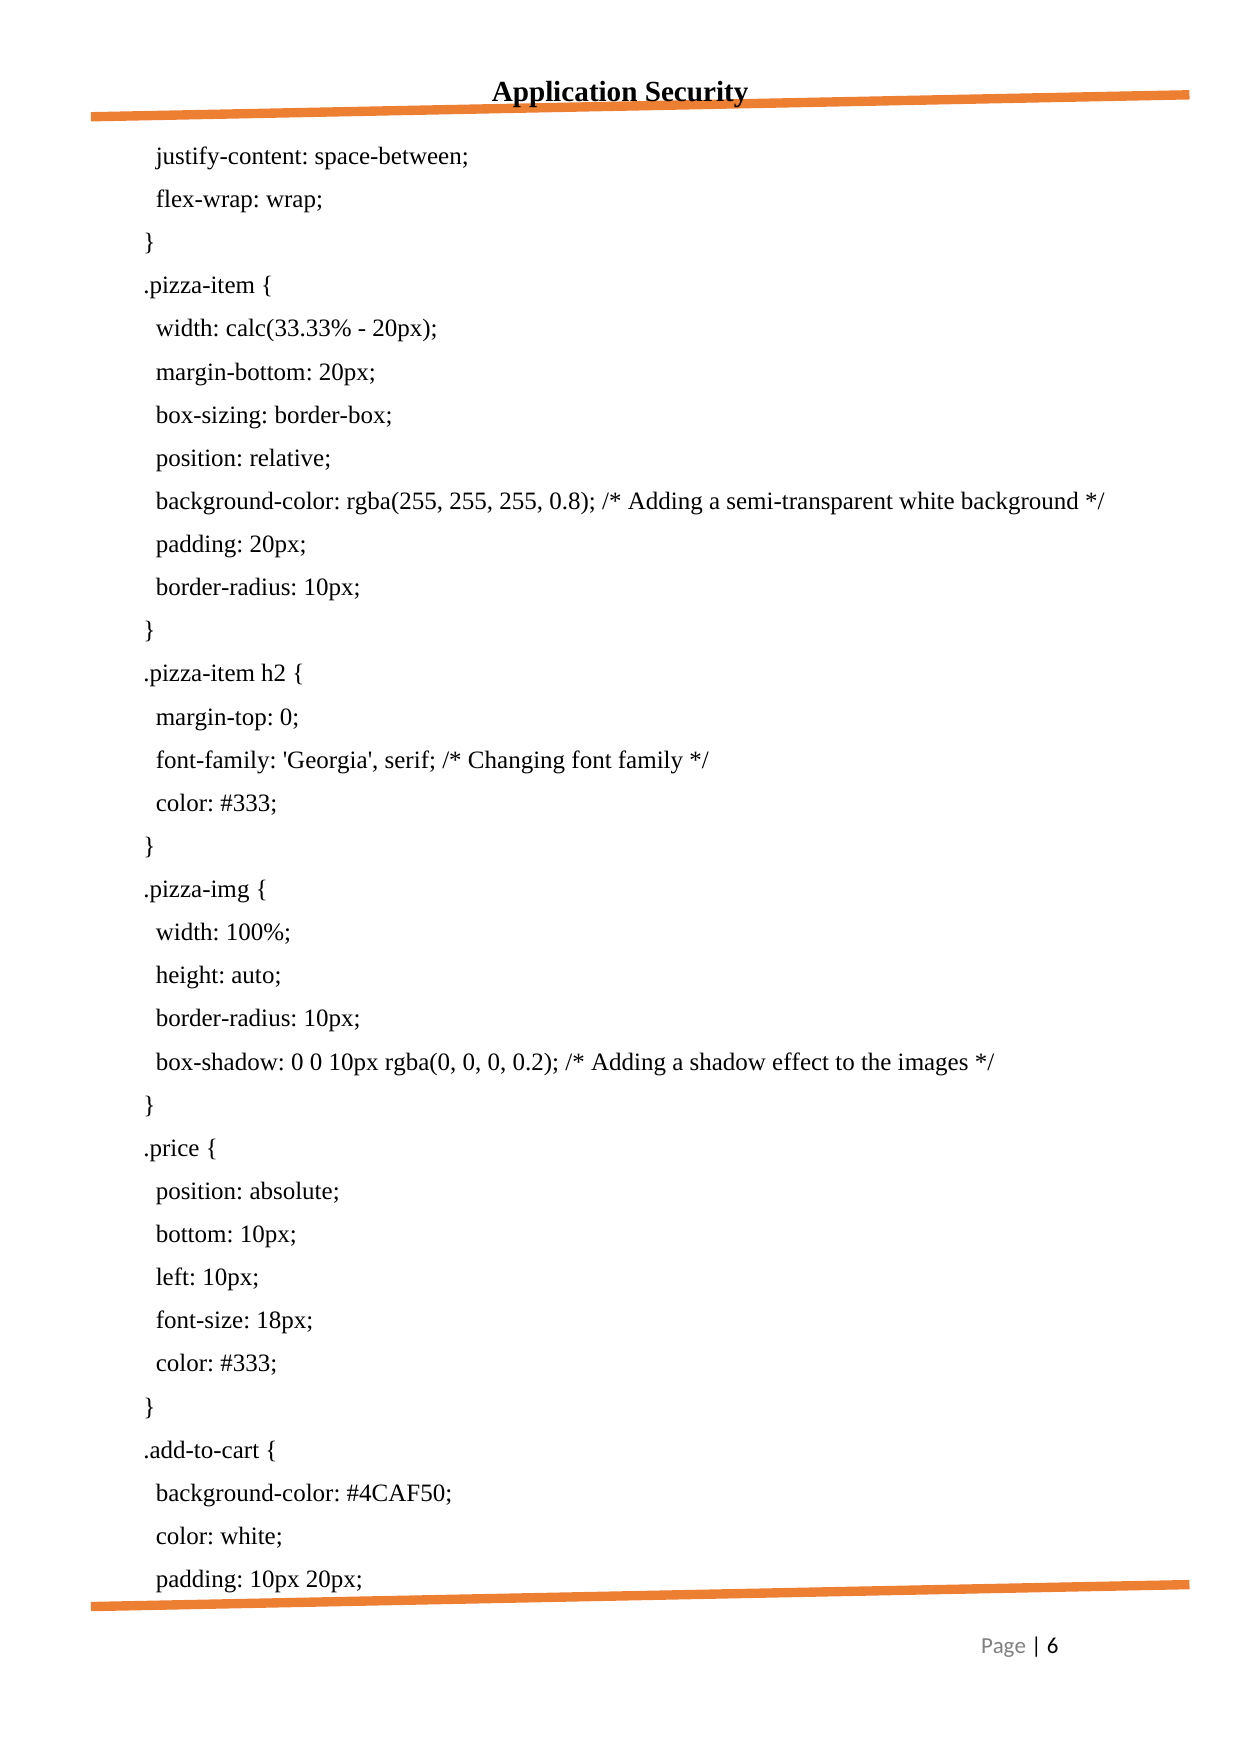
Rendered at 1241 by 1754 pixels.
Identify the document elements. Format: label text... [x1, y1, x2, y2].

text padding: 20px; [118, 529, 1122, 558]
text } [118, 831, 1122, 860]
text .add-to-cart { [118, 1435, 1122, 1463]
text } [118, 227, 1122, 256]
text color: white; [118, 1521, 1122, 1550]
text box-shadow: 0 0 10px rgba(0, 0, 0, 0.2); /* Adding a shadow effect to the images */ [118, 1047, 1122, 1075]
text margin-bottom: 20px; [118, 357, 1122, 385]
text border-radius: 10px; [118, 572, 1122, 601]
text background-color: #4CAF50; [118, 1478, 1122, 1507]
text font-family: 'Georgia', serif; /* Changing font family */ [118, 745, 1122, 773]
text flex-wrap: wrap; [118, 184, 1122, 213]
text justify-content: space-between; [118, 141, 1122, 170]
text width: calc(33.33% - 20px); [118, 313, 1122, 342]
text background-color: rgba(255, 255, 255, 0.8); /* Adding a semi-transparent white background */ [118, 486, 1122, 515]
text margin-top: 0; [118, 702, 1122, 730]
text .pizza-item { [118, 270, 1122, 299]
text box-sizing: border-box; [118, 400, 1122, 428]
text height: auto; [118, 960, 1122, 989]
text position: relative; [118, 443, 1122, 472]
text position: absolute; [118, 1176, 1122, 1205]
text .pizza-item h2 { [118, 658, 1122, 687]
text font-size: 18px; [118, 1305, 1122, 1334]
text border-radius: 10px; [118, 1003, 1122, 1032]
text color: #333; [118, 788, 1122, 817]
text } [118, 615, 1122, 644]
text width: 100%; [118, 917, 1122, 946]
text bottom: 10px; [118, 1219, 1122, 1248]
text padding: 10px 20px; [118, 1564, 1122, 1593]
text .pizza-img { [118, 874, 1122, 903]
text color: #333; [118, 1348, 1122, 1377]
text } [118, 1392, 1122, 1420]
text .price { [118, 1133, 1122, 1162]
text left: 10px; [118, 1262, 1122, 1291]
text } [118, 1090, 1122, 1118]
